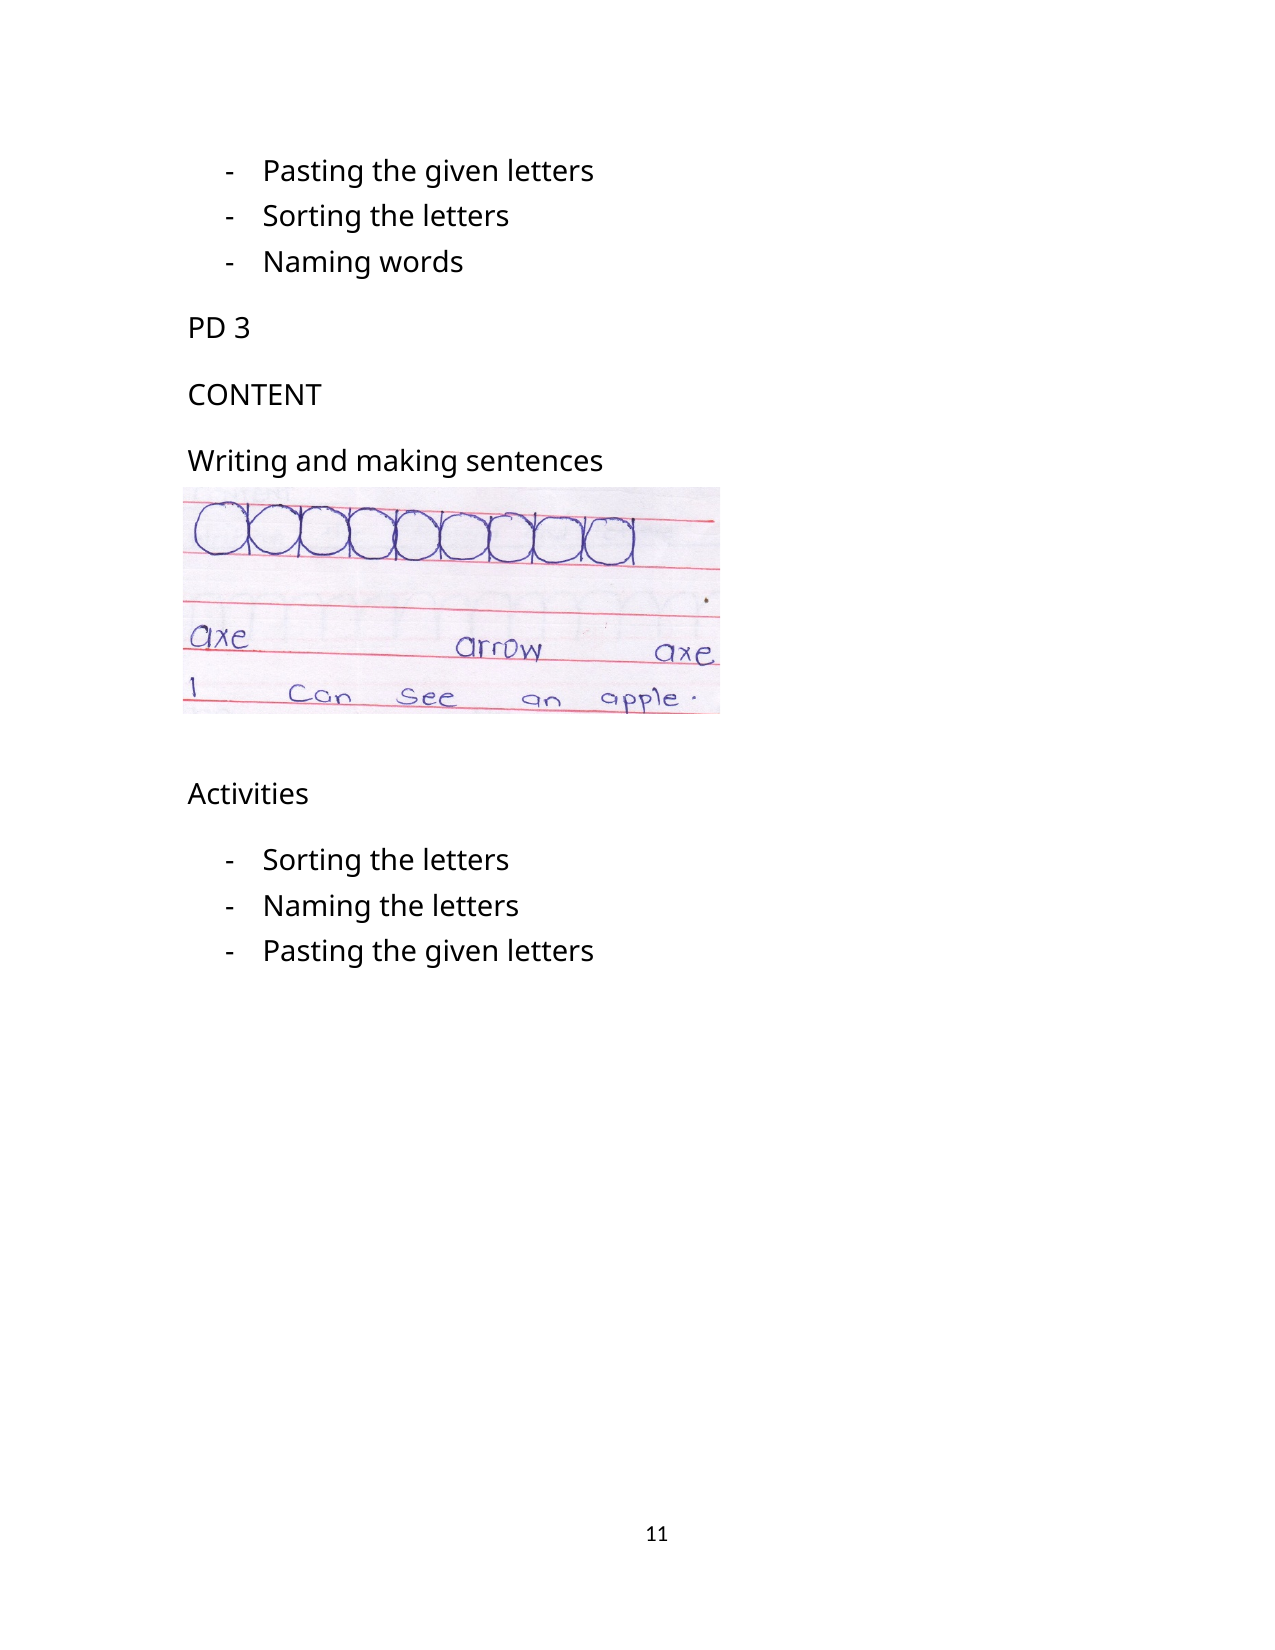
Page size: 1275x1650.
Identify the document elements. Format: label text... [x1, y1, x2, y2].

list Sorting the letters [225, 196, 1125, 235]
list Pasting the given letters [225, 931, 1125, 970]
text CONTENT [187, 374, 1125, 414]
list Sorting the letters [225, 839, 1125, 879]
list Naming the letters [225, 885, 1125, 925]
text Writing and making sentences [187, 441, 1125, 480]
text PD 3 [187, 308, 1125, 347]
list Pasting the given letters [225, 150, 1125, 190]
picture [182, 487, 721, 714]
text Activities [187, 773, 1125, 813]
list Naming words [225, 241, 1125, 281]
